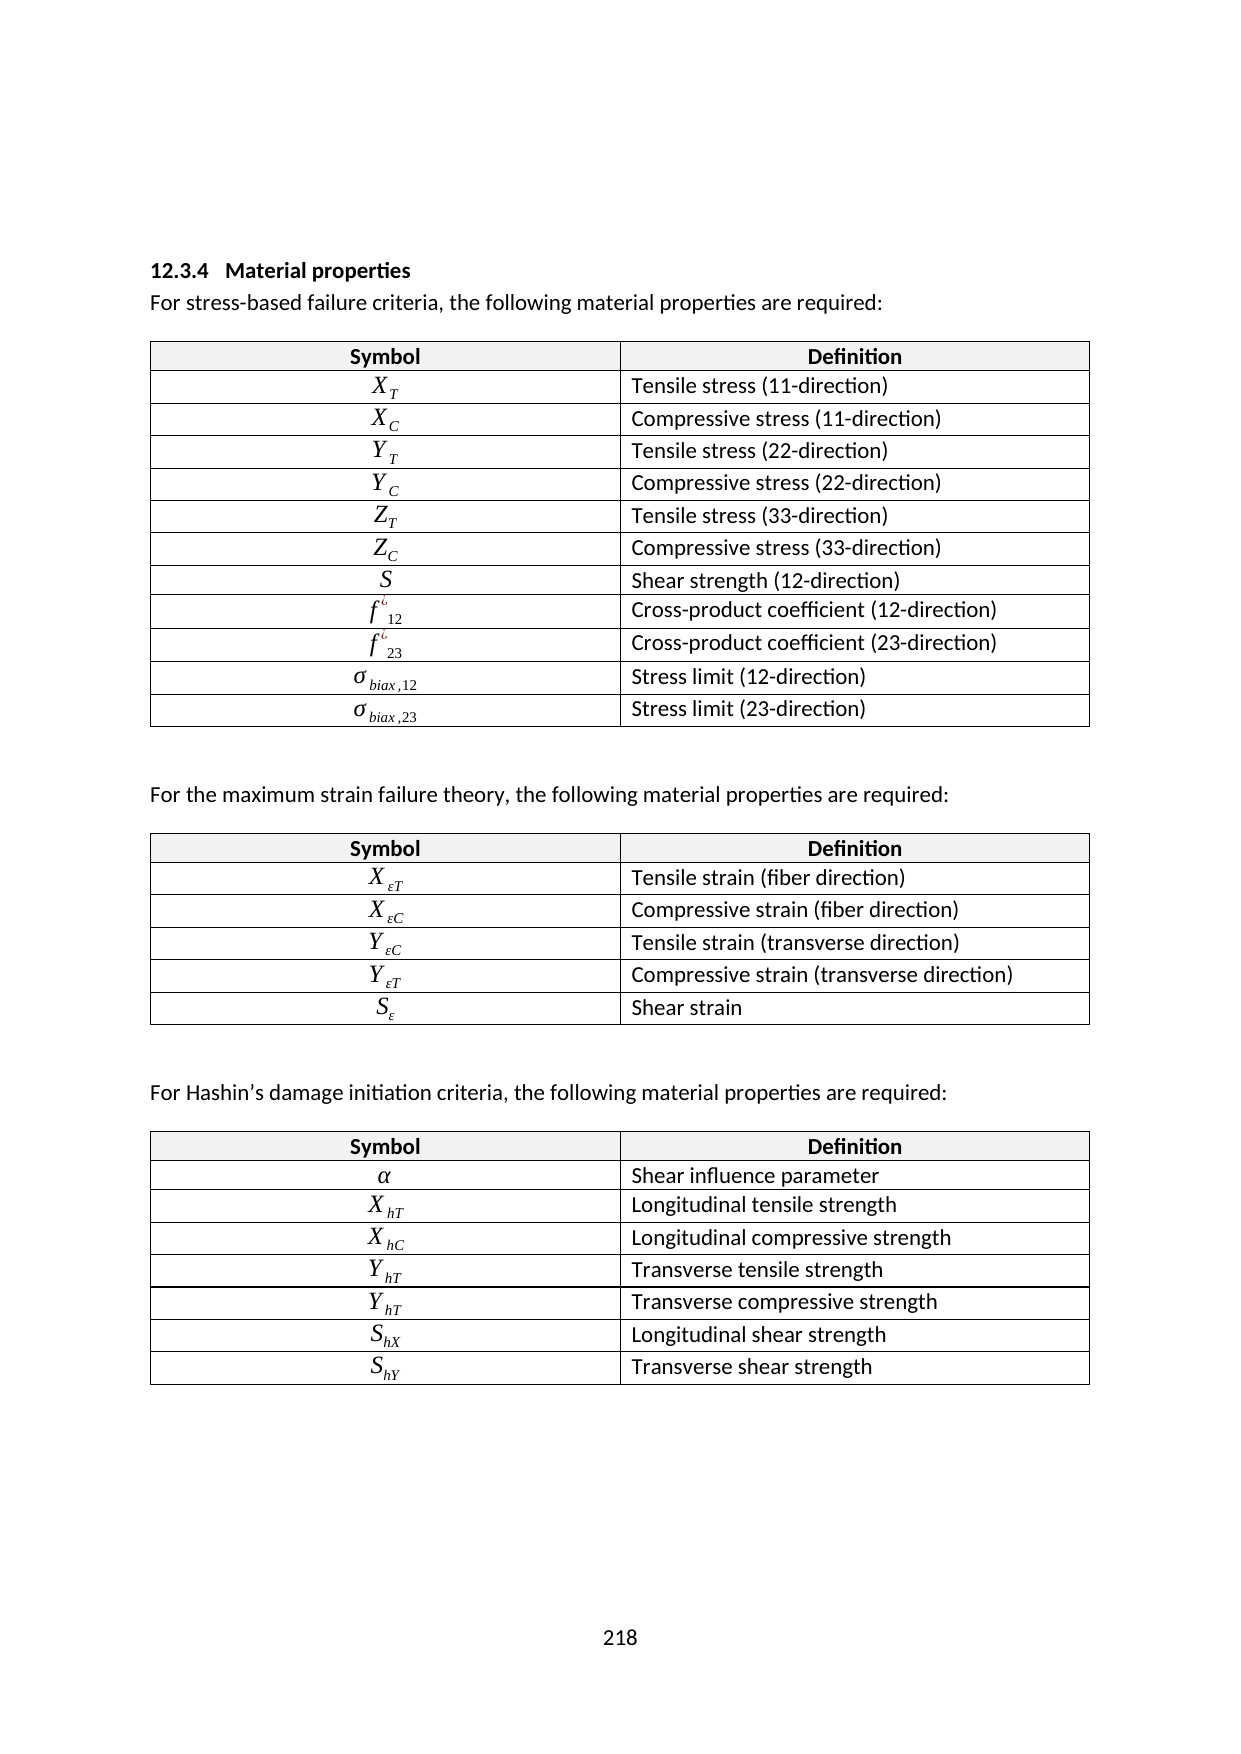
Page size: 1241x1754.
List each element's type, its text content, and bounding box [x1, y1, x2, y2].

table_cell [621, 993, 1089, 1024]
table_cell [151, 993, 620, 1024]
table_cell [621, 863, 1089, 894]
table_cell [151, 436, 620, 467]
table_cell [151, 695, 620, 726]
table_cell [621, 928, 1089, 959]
subtitle 12.3.4 Material properties [150, 256, 1090, 284]
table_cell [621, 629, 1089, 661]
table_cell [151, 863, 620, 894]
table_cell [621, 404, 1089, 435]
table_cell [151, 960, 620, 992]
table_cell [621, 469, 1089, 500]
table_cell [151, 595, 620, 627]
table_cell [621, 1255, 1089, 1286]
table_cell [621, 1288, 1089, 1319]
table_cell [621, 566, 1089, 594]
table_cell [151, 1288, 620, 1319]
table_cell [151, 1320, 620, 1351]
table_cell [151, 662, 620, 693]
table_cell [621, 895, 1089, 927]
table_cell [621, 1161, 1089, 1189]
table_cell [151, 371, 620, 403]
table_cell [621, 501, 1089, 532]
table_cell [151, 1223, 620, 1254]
text For the maximum strain failure theory, the following material properties are required: [150, 780, 1090, 808]
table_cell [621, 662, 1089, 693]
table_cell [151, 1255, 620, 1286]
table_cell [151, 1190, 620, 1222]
text For stress-based failure criteria, the following material properties are required: [150, 288, 1090, 316]
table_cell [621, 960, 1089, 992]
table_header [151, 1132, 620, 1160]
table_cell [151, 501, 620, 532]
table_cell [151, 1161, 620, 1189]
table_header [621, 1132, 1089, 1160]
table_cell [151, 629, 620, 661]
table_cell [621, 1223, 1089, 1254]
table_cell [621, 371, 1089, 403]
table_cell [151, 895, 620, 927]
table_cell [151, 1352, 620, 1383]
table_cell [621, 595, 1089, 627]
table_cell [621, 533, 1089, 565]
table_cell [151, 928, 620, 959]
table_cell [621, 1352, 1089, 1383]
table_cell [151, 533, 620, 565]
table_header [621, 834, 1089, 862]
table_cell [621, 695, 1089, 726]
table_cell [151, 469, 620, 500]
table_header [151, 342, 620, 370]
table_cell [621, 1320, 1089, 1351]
text For Hashin’s damage initiation criteria, the following material properties are required: [150, 1078, 1090, 1106]
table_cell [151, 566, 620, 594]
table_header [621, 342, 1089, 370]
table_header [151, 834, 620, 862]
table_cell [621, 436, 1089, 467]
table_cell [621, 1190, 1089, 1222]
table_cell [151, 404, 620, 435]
